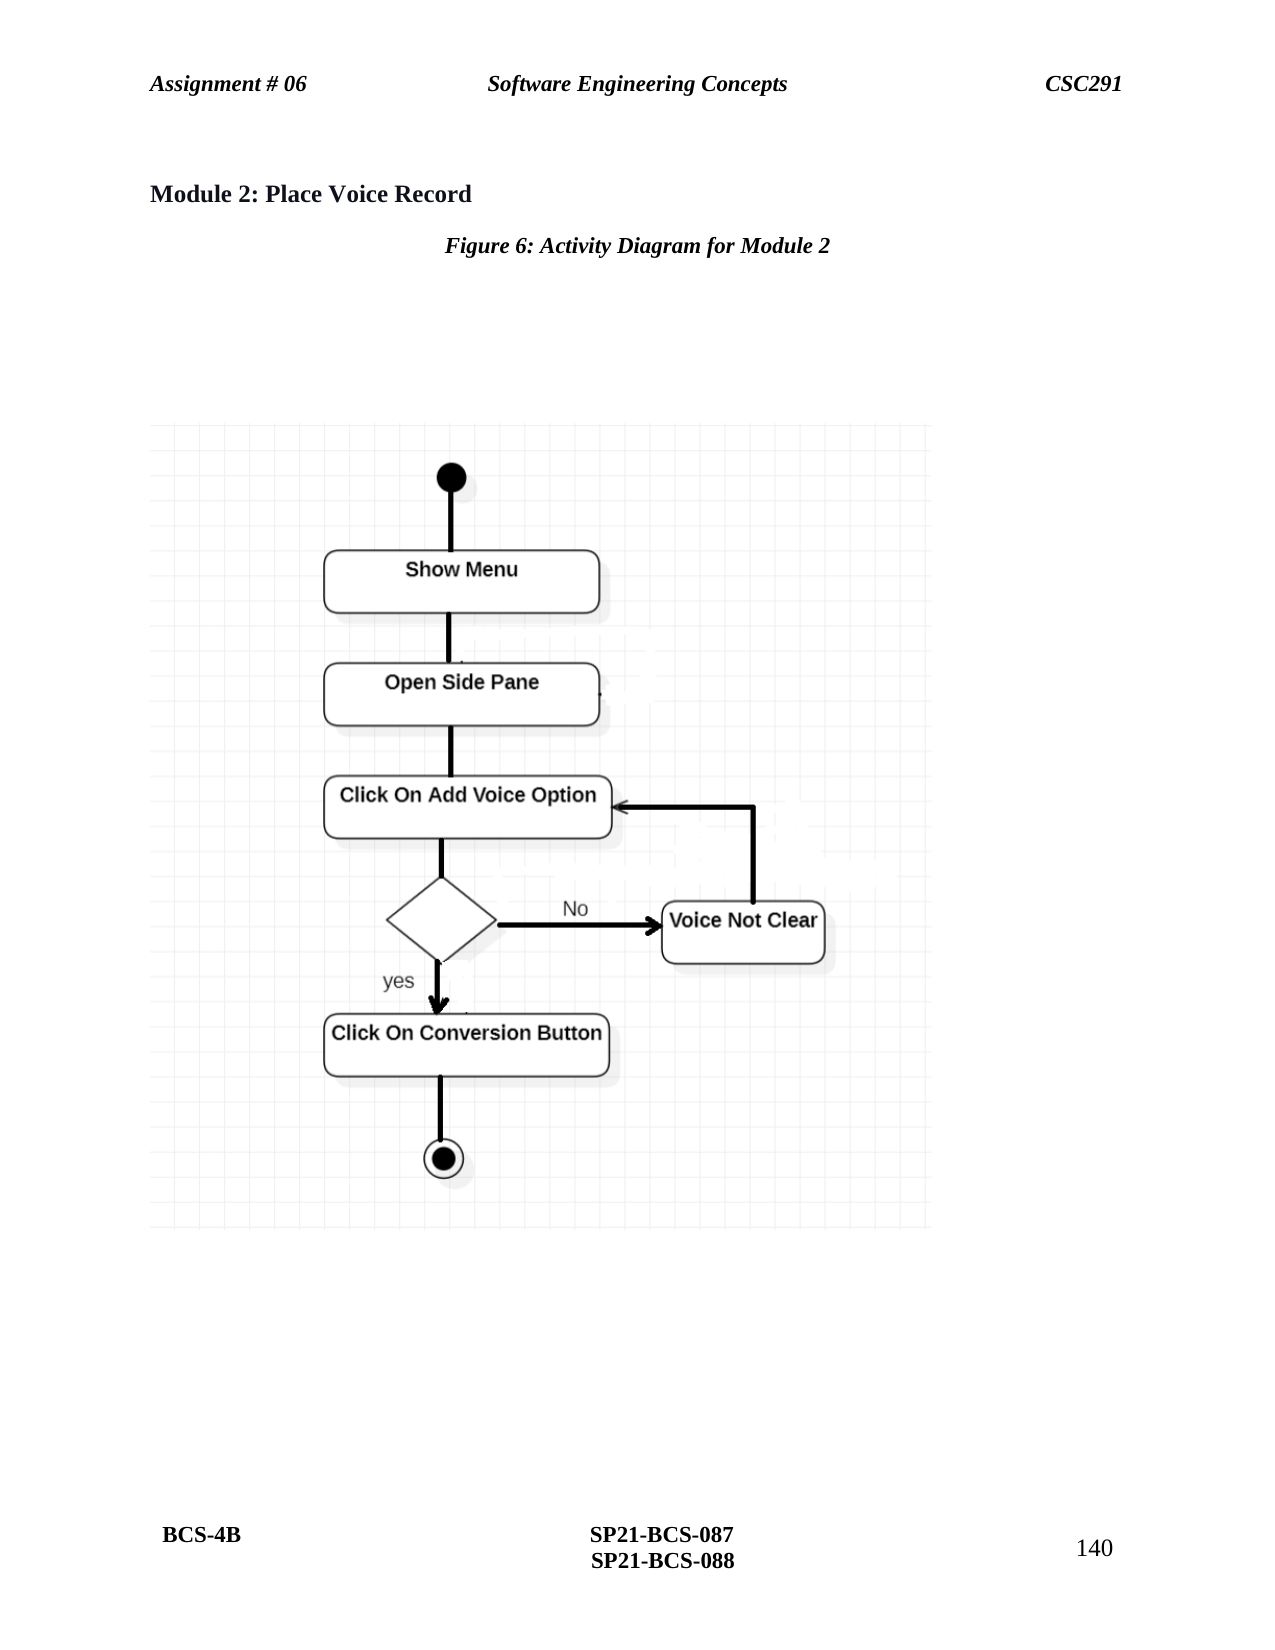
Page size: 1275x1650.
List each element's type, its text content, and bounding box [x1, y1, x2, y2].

picture [150, 423, 932, 1230]
text Figure 6: Activity Diagram for Module 2 [150, 232, 1125, 259]
text Module 2: Place Voice Record [150, 179, 1125, 207]
